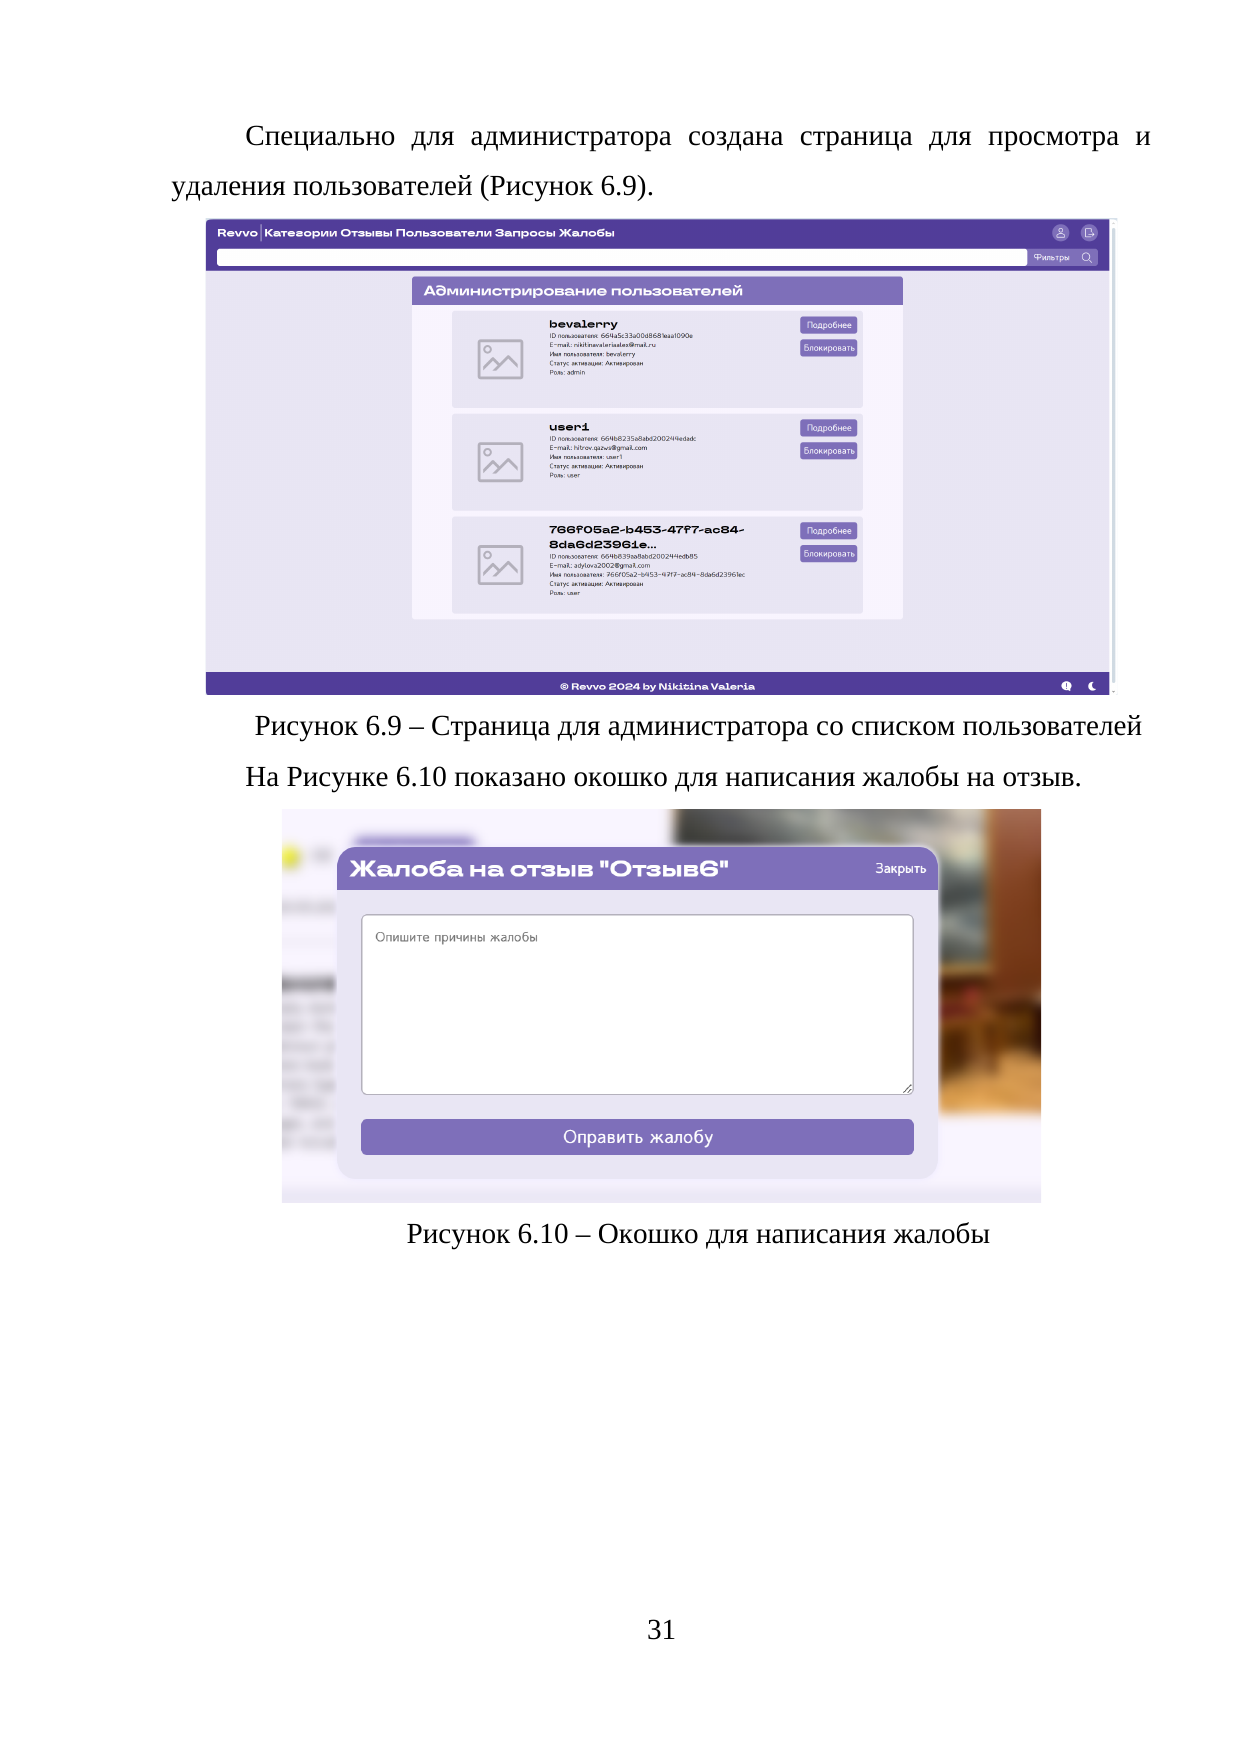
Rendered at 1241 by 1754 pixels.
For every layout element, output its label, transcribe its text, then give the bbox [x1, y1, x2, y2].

text Рисунок 6.9 – Страница для администратора со списком пользователей [171, 708, 1152, 742]
text Специально для администратора создана страница для просмотра и удаления пользователей (Рисунок 6.9). [171, 118, 1152, 202]
text На Рисунке 6.10 показано окошко для написания жалобы на отзыв. [171, 759, 1152, 792]
picture [281, 809, 1042, 1203]
text Рисунок 6.10 – Окошко для написания жалобы [171, 1216, 1152, 1250]
picture [205, 218, 1118, 695]
